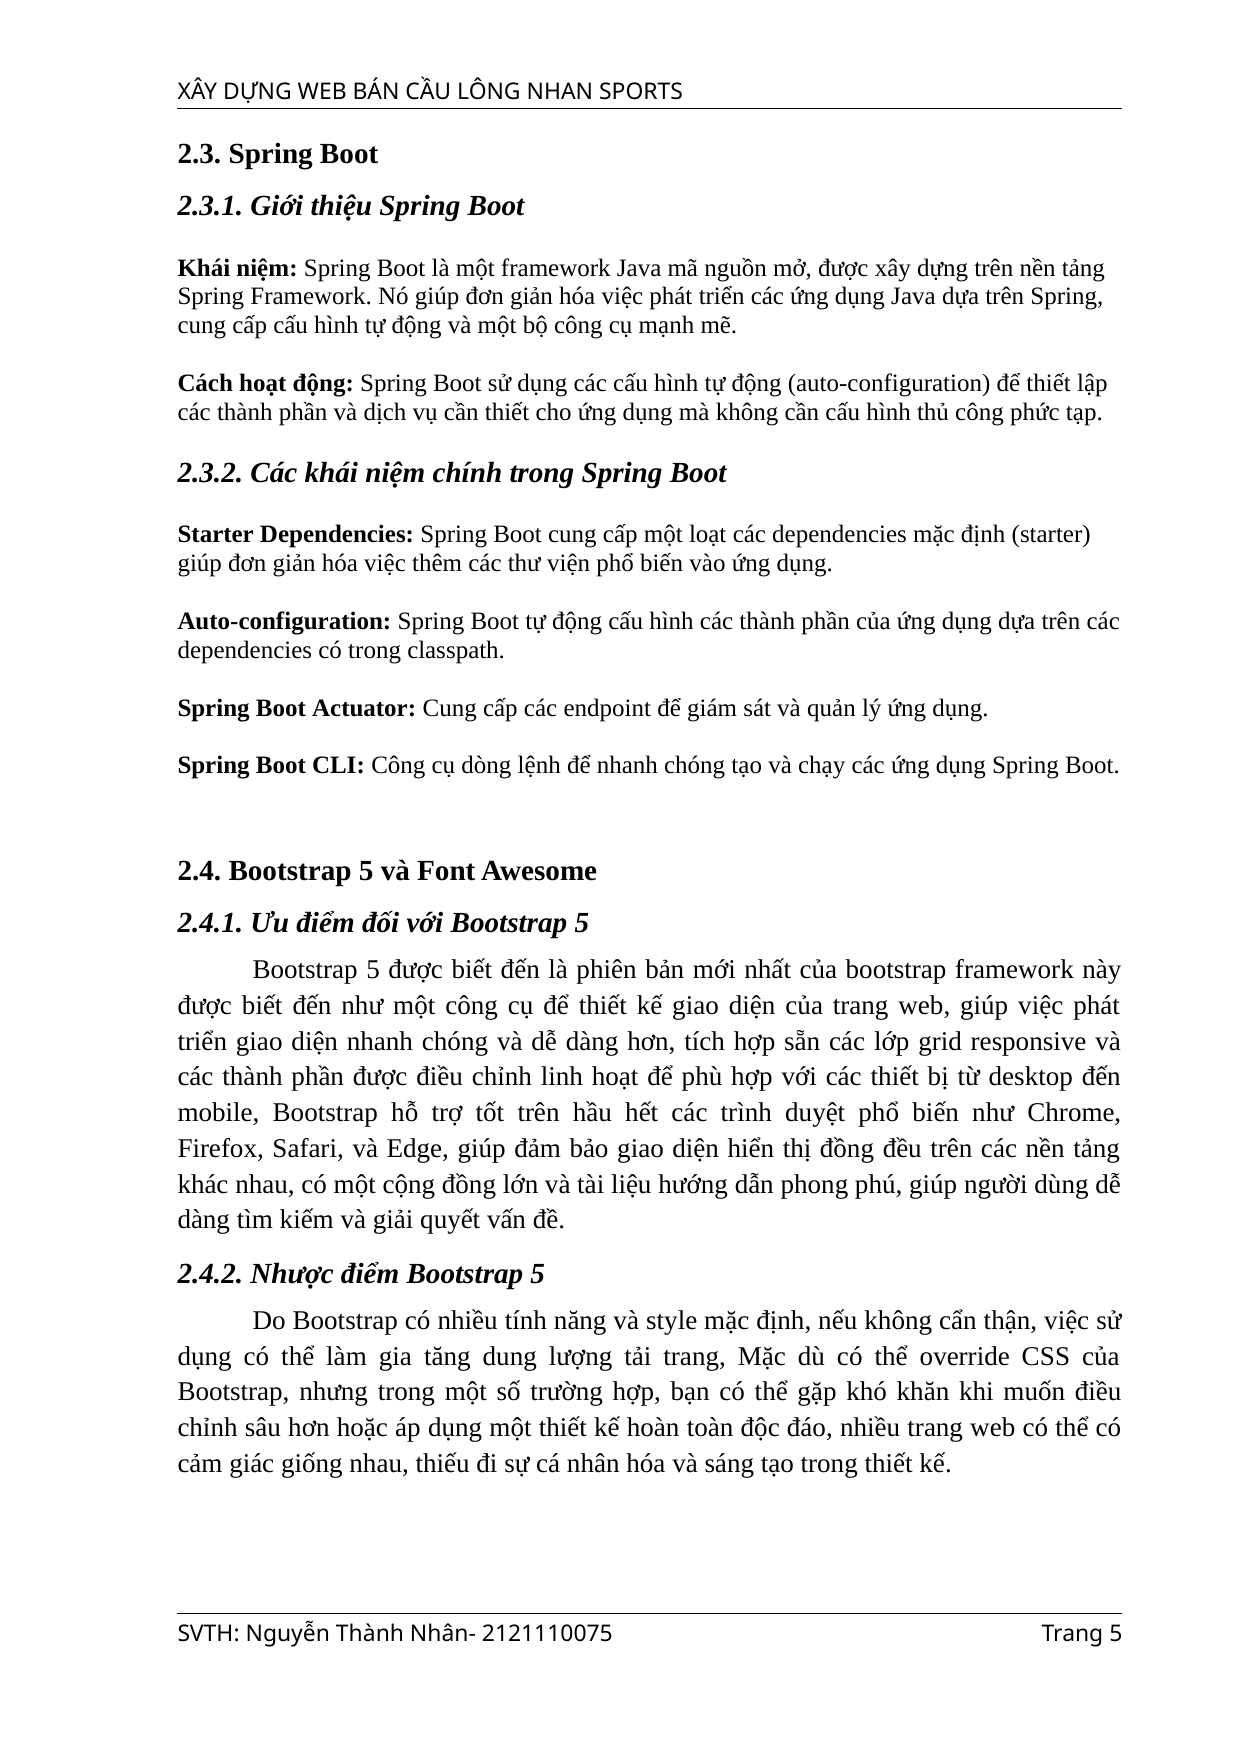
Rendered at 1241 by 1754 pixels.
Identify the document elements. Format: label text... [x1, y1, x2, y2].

text Bootstrap 5 được biết đến là phiên bản mới nhất của bootstrap framework này được biết đến như một công cụ để thiết kế giao diện của trang web, giúp việc phát triển giao diện nhanh chóng và dễ dàng hơn, tích hợp sẵn các lớp grid responsive và các thành phần được điều chỉnh linh hoạt để phù hợp với các thiết bị từ desktop đến mobile, Bootstrap hỗ trợ tốt trên hầu hết các trình duyệt phổ biến như Chrome, Firefox, Safari, và Edge, giúp đảm bảo giao diện hiển thị đồng đều trên các nền tảng khác nhau, có một cộng đồng lớn và tài liệu hướng dẫn phong phú, giúp người dùng dễ dàng tìm kiếm và giải quyết vấn đề. [177, 953, 1122, 1234]
text Cách hoạt động: Spring Boot sử dụng các cấu hình tự động (auto-configuration) để thiết lập các thành phần và dịch vụ cần thiết cho ứng dụng mà không cần cấu hình thủ công phức tạp. [177, 368, 1122, 426]
subtitle Các khái niệm chính trong Spring Boot [177, 455, 1122, 488]
subtitle Giới thiệu Spring Boot [177, 188, 1122, 221]
subtitle Nhược điểm Bootstrap 5 [177, 1256, 1122, 1289]
text Spring Boot Actuator: Cung cấp các endpoint để giám sát và quản lý ứng dụng. [177, 693, 1122, 721]
subtitle Ưu điểm đối với Bootstrap 5 [177, 905, 1122, 939]
text Do Bootstrap có nhiều tính năng và style mặc định, nếu không cẩn thận, việc sử dụng có thể làm gia tăng dung lượng tải trang, Mặc dù có thể override CSS của Bootstrap, nhưng trong một số trường hợp, bạn có thể gặp khó khăn khi muốn điều chỉnh sâu hơn hoặc áp dụng một thiết kế hoàn toàn độc đáo, nhiều trang web có thể có cảm giác giống nhau, thiếu đi sự cá nhân hóa và sáng tạo trong thiết kế. [177, 1304, 1122, 1478]
text Starter Dependencies: Spring Boot cung cấp một loạt các dependencies mặc định (starter) giúp đơn giản hóa việc thêm các thư viện phổ biến vào ứng dụng. [177, 519, 1122, 577]
text Spring Boot CLI: Công cụ dòng lệnh để nhanh chóng tạo và chạy các ứng dụng Spring Boot. [177, 751, 1122, 779]
subtitle Bootstrap 5 và Font Awesome [177, 853, 1122, 887]
text Khái niệm: Spring Boot là một framework Java mã nguồn mở, được xây dựng trên nền tảng Spring Framework. Nó giúp đơn giản hóa việc phát triển các ứng dụng Java dựa trên Spring, cung cấp cấu hình tự động và một bộ công cụ mạnh mẽ. [177, 253, 1122, 339]
text Auto-configuration: Spring Boot tự động cấu hình các thành phần của ứng dụng dựa trên các dependencies có trong classpath. [177, 606, 1122, 663]
subtitle Spring Boot [177, 136, 1122, 169]
